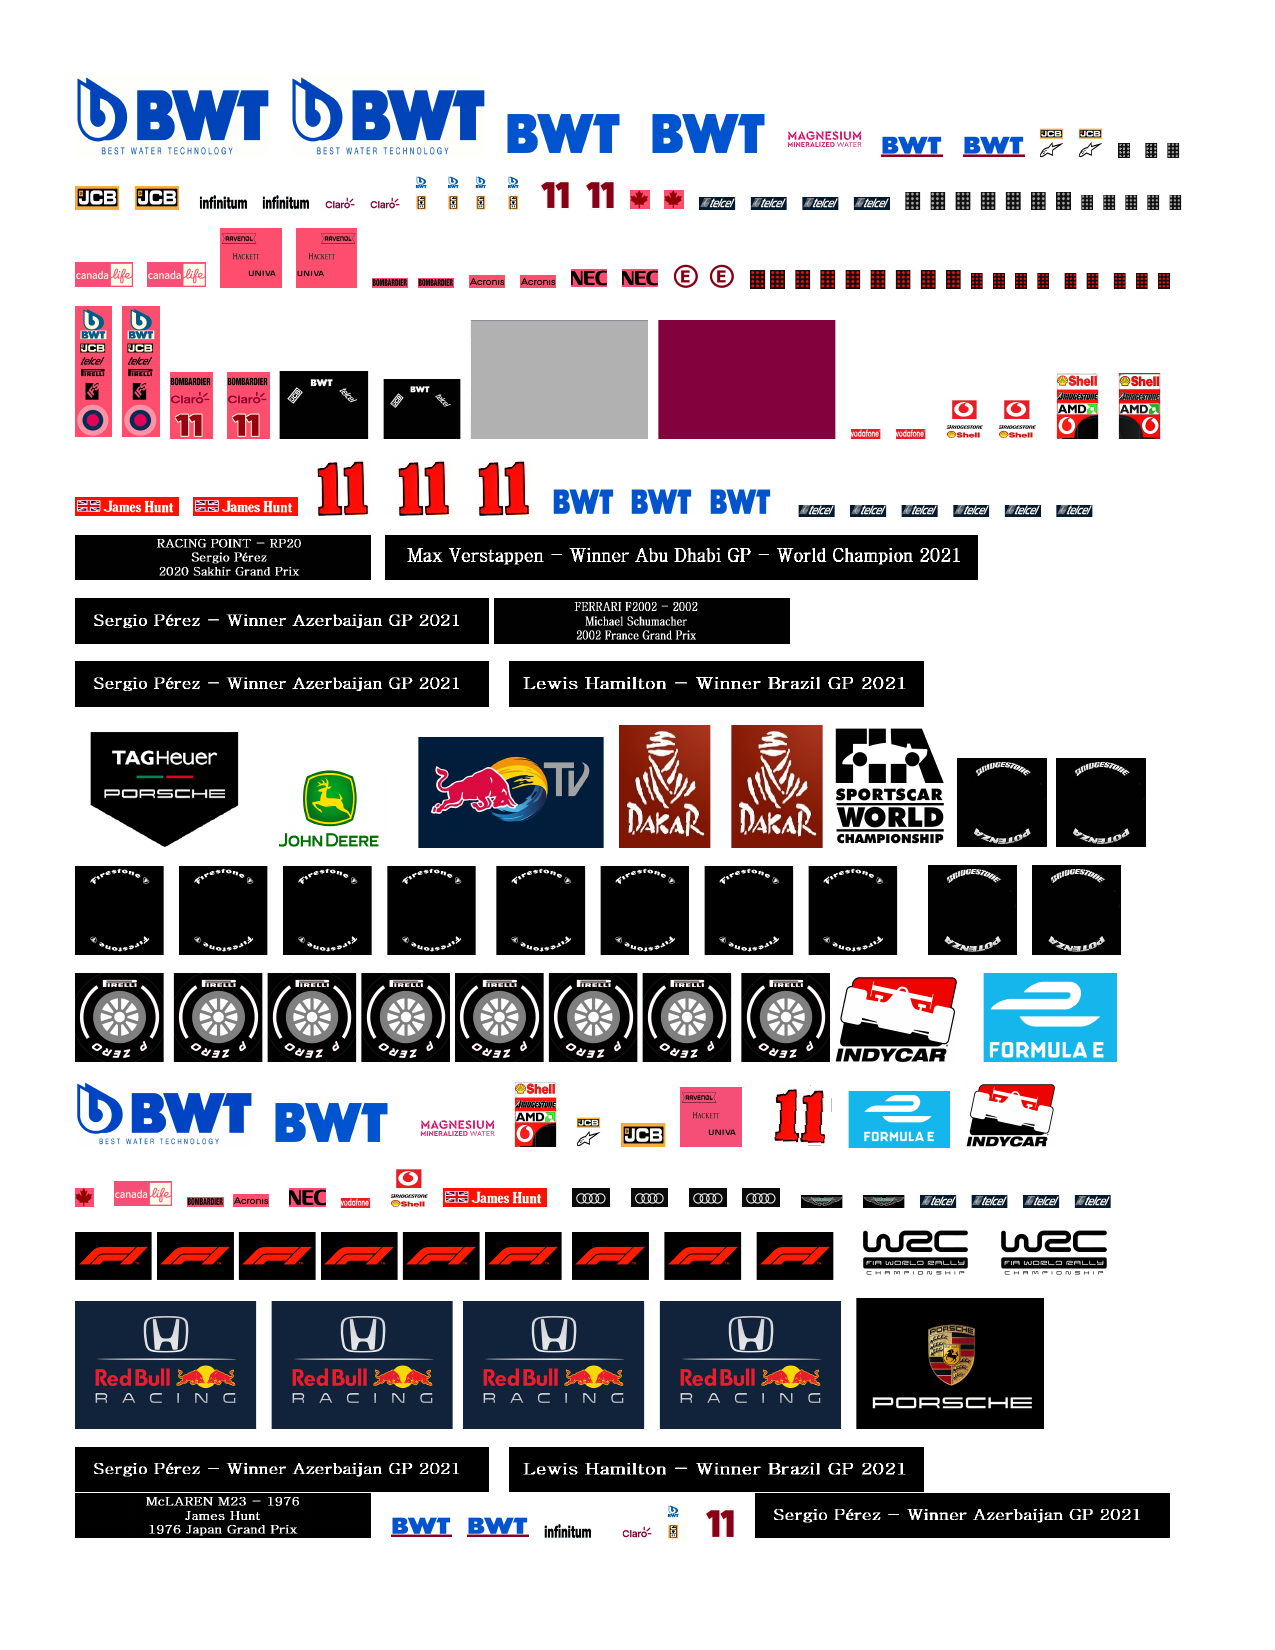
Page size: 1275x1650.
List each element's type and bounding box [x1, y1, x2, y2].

picture [699, 197, 736, 210]
picture [262, 195, 310, 210]
picture [340, 1198, 371, 1208]
picture [75, 1301, 257, 1429]
picture [157, 1232, 234, 1280]
picture [540, 180, 570, 210]
picture [296, 228, 357, 288]
picture [630, 190, 650, 209]
picture [75, 1447, 489, 1492]
picture [741, 973, 830, 1062]
picture [509, 661, 924, 707]
picture [820, 270, 836, 289]
picture [470, 320, 648, 439]
picture [571, 269, 607, 287]
picture [90, 732, 239, 847]
picture [659, 1301, 841, 1429]
picture [467, 1516, 529, 1537]
picture [709, 264, 735, 289]
picture [233, 1194, 269, 1207]
picture [469, 275, 505, 288]
picture [372, 278, 408, 288]
picture [75, 186, 120, 210]
picture [664, 1232, 742, 1280]
picture [795, 270, 811, 289]
picture [75, 74, 270, 158]
picture [187, 1197, 224, 1207]
picture [1113, 273, 1126, 289]
picture [170, 372, 213, 439]
picture [848, 1091, 950, 1148]
picture [134, 186, 179, 210]
picture [710, 487, 773, 517]
picture [289, 1188, 326, 1207]
picture [193, 497, 298, 516]
picture [622, 269, 658, 287]
picture [971, 273, 983, 289]
picture [75, 661, 489, 707]
picture [993, 273, 1005, 289]
picture [312, 457, 372, 517]
picture [507, 176, 520, 210]
picture [267, 973, 357, 1062]
picture [622, 1526, 652, 1539]
picture [1023, 1195, 1060, 1208]
picture [1125, 195, 1138, 210]
picture [1015, 273, 1027, 289]
picture [238, 1232, 316, 1280]
picture [325, 197, 355, 210]
picture [1056, 373, 1099, 439]
picture [742, 1188, 780, 1207]
picture [572, 1232, 649, 1280]
picture [870, 270, 886, 289]
picture [75, 497, 179, 516]
picture [227, 372, 270, 439]
picture [75, 1232, 152, 1280]
picture [770, 270, 785, 289]
picture [998, 397, 1037, 439]
picture [631, 1188, 668, 1207]
picture [946, 270, 961, 289]
picture [75, 1080, 253, 1147]
picture [1167, 143, 1180, 158]
picture [122, 306, 160, 437]
picture [274, 1099, 393, 1147]
picture [997, 1226, 1111, 1279]
picture [631, 487, 694, 517]
picture [418, 1112, 500, 1147]
picture [1074, 1195, 1111, 1208]
picture [965, 1083, 1057, 1148]
picture [75, 262, 133, 287]
picture [895, 270, 911, 289]
picture [455, 973, 544, 1062]
picture [853, 197, 890, 210]
picture [220, 228, 282, 288]
picture [731, 725, 823, 848]
picture [863, 1195, 905, 1208]
picture [642, 973, 732, 1062]
picture [269, 770, 388, 847]
picture [514, 1082, 557, 1147]
picture [750, 270, 766, 289]
picture [494, 598, 790, 644]
picture [798, 505, 835, 517]
picture [370, 197, 400, 210]
picture [1005, 192, 1021, 210]
picture [1056, 758, 1146, 847]
picture [548, 973, 638, 1062]
picture [1118, 373, 1161, 439]
picture [859, 1226, 972, 1279]
picture [553, 487, 616, 517]
picture [802, 197, 839, 210]
picture [475, 176, 487, 210]
picture [928, 865, 1017, 955]
picture [391, 1166, 429, 1208]
picture [768, 1082, 832, 1146]
picture [946, 397, 984, 439]
picture [1081, 195, 1093, 210]
picture [418, 737, 604, 848]
picture [572, 1188, 610, 1207]
picture [755, 1493, 1170, 1538]
picture [1031, 192, 1046, 210]
picture [147, 262, 206, 287]
picture [418, 278, 454, 288]
picture [391, 1516, 452, 1537]
picture [485, 1232, 562, 1280]
picture [901, 505, 938, 517]
picture [1118, 143, 1130, 158]
picture [271, 1301, 453, 1429]
picture [905, 192, 921, 210]
picture [667, 1505, 680, 1539]
picture [896, 429, 926, 439]
picture [75, 598, 489, 644]
picture [953, 505, 990, 517]
picture [585, 180, 615, 210]
picture [850, 505, 887, 517]
picture [576, 1117, 601, 1147]
picture [75, 973, 164, 1062]
picture [705, 1508, 735, 1539]
picture [75, 1188, 94, 1207]
picture [832, 725, 948, 847]
picture [1056, 505, 1093, 517]
picture [881, 135, 943, 157]
picture [361, 973, 450, 1062]
picture [290, 74, 486, 158]
picture [621, 1123, 666, 1147]
picture [920, 1195, 957, 1208]
picture [402, 1232, 480, 1280]
picture [1145, 143, 1158, 158]
picture [75, 306, 112, 437]
picture [801, 1195, 843, 1208]
picture [680, 1087, 742, 1147]
picture [75, 535, 371, 580]
picture [673, 264, 699, 289]
picture [1056, 192, 1071, 210]
picture [750, 197, 787, 210]
picture [506, 110, 625, 158]
picture [415, 176, 428, 210]
picture [520, 275, 556, 288]
picture [199, 195, 248, 210]
picture [971, 1195, 1008, 1208]
picture [393, 457, 453, 517]
picture [321, 1232, 398, 1280]
picture [1037, 273, 1049, 289]
picture [385, 535, 978, 580]
picture [509, 1447, 924, 1492]
picture [851, 429, 881, 439]
picture [1032, 865, 1121, 955]
picture [544, 1523, 592, 1539]
picture [980, 192, 996, 210]
picture [1078, 128, 1103, 158]
picture [1136, 273, 1148, 289]
picture [1147, 195, 1160, 210]
picture [689, 1188, 727, 1207]
picture [1039, 128, 1064, 158]
picture [463, 1301, 645, 1429]
picture [383, 379, 461, 439]
picture [1064, 273, 1077, 289]
picture [114, 1181, 172, 1206]
picture [1004, 505, 1041, 517]
picture [955, 192, 971, 210]
picture [1103, 195, 1116, 210]
picture [664, 190, 684, 209]
picture [173, 973, 263, 1062]
picture [651, 110, 770, 158]
picture [930, 192, 946, 210]
picture [835, 976, 958, 1062]
picture [619, 725, 711, 848]
picture [756, 1232, 834, 1280]
picture [658, 320, 836, 439]
picture [447, 176, 460, 210]
picture [1158, 273, 1170, 289]
picture [1086, 273, 1099, 289]
picture [785, 123, 867, 158]
picture [473, 457, 533, 517]
picture [75, 1493, 371, 1538]
picture [279, 371, 369, 439]
picture [1169, 195, 1182, 210]
picture [983, 973, 1117, 1062]
picture [845, 270, 861, 289]
picture [443, 1188, 547, 1207]
picture [963, 135, 1025, 157]
picture [856, 1298, 1044, 1429]
picture [957, 758, 1047, 847]
picture [920, 270, 936, 289]
